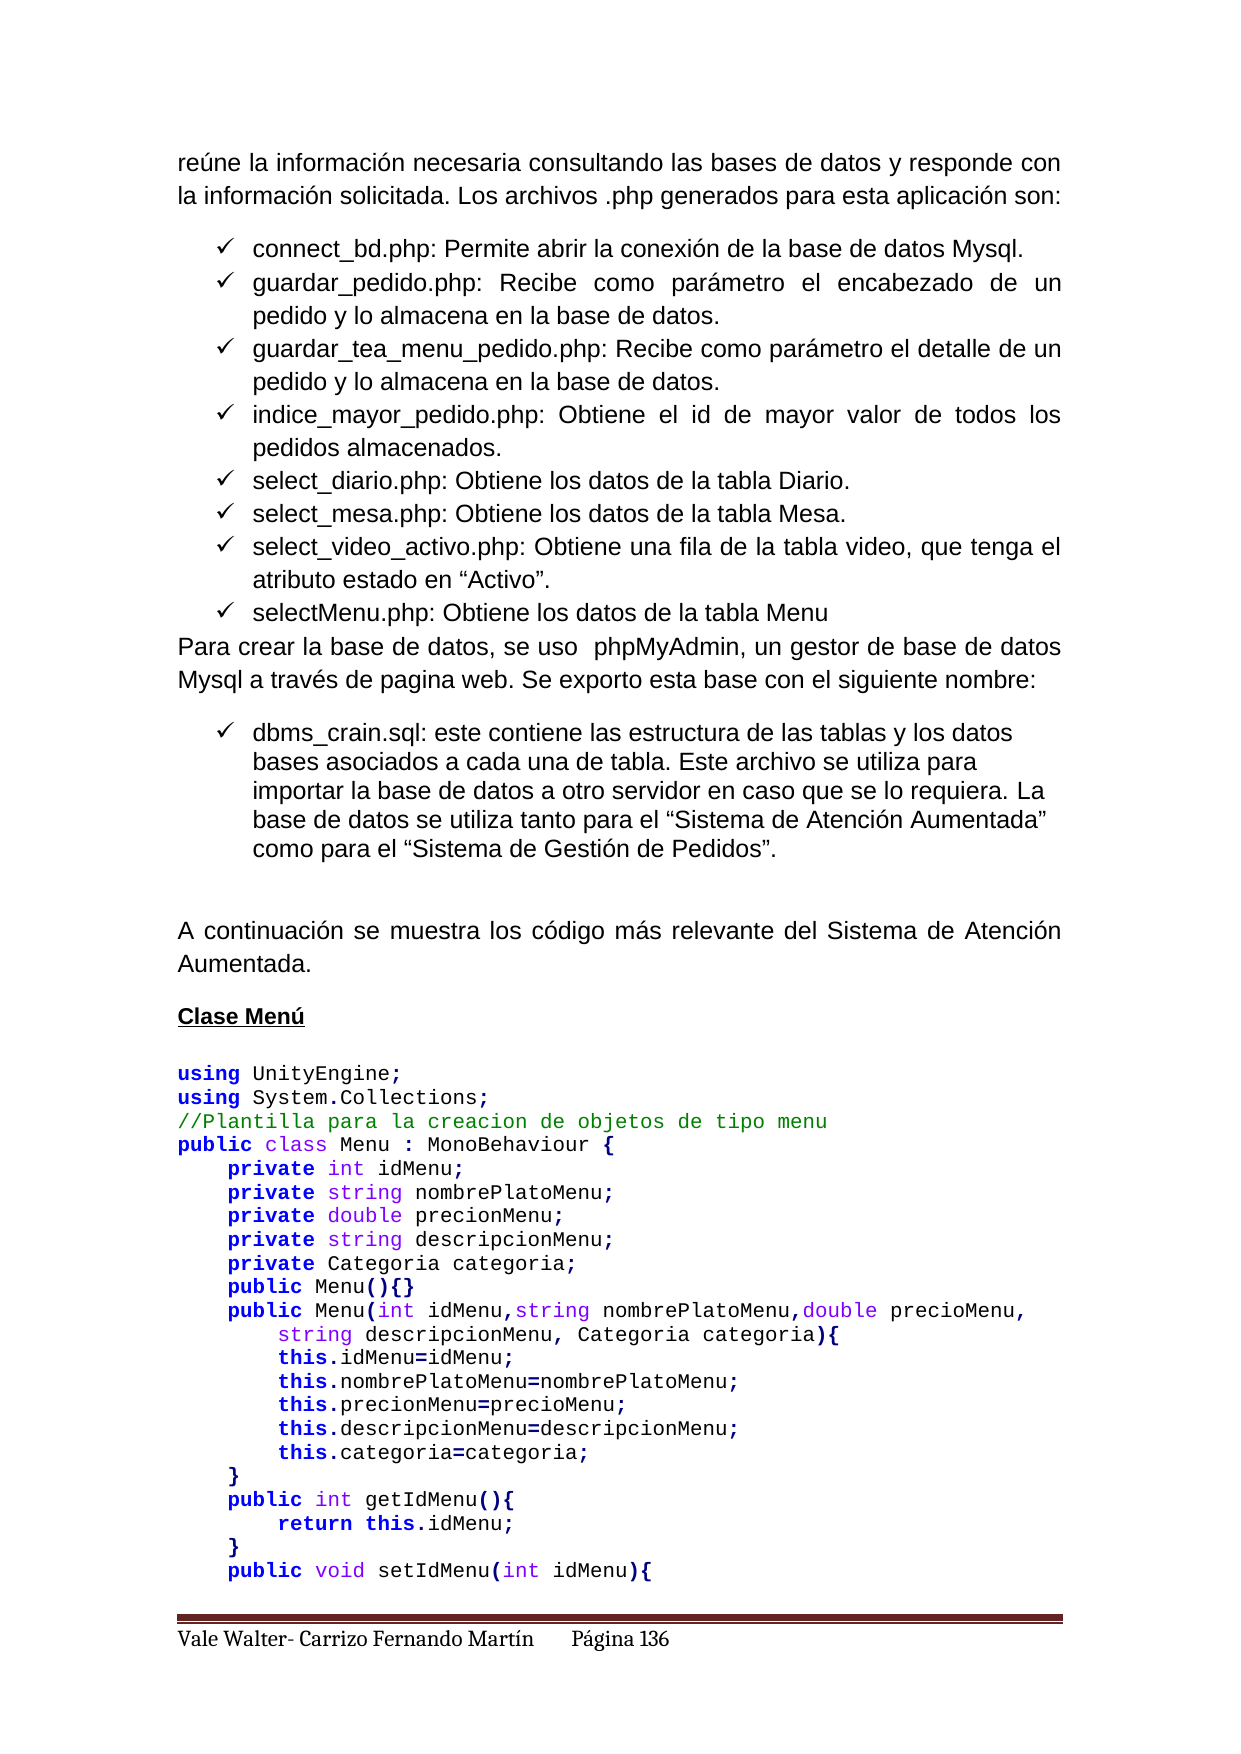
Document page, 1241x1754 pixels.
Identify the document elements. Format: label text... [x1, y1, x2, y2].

text A continuación se muestra los código más relevante del Sistema de Atención Aumentada. [177, 916, 1063, 978]
text this.nombrePlatoMenu=nombrePlatoMenu; [177, 1371, 1063, 1394]
text using UnityEngine; [177, 1063, 1063, 1087]
text this.idMenu=idMenu; [177, 1347, 1063, 1371]
list dbms_crain.sql: este contiene las estructura de las tablas y los datos bases asociados a cada una de tabla. Este archivo se utiliza para importar la base de datos a otro servidor en caso que se lo requiera. La base de datos se utiliza tanto para el “Sistema de Atención Aumentada” como para el “Sistema de Gestión de Pedidos”. [215, 718, 1063, 862]
text private string nombrePlatoMenu; [177, 1182, 1063, 1205]
text using System.Collections; [177, 1087, 1063, 1111]
text public void setIdMenu(int idMenu){ [177, 1560, 1063, 1584]
text string descripcionMenu, Categoria categoria){ [177, 1323, 1063, 1347]
list guardar_pedido.php: Recibe como parámetro el encabezado de un pedido y lo almacena en la base de datos. [215, 268, 1063, 329]
text public int getIdMenu(){ [177, 1489, 1063, 1513]
list indice_mayor_pedido.php: Obtiene el id de mayor valor de todos los pedidos almacenados. [215, 400, 1063, 462]
text Clase Menú [177, 1003, 1063, 1029]
list select_mesa.php: Obtiene los datos de la tabla Mesa. [215, 499, 1063, 528]
text this.precionMenu=precioMenu; [177, 1394, 1063, 1418]
text this.categoria=categoria; [177, 1442, 1063, 1465]
list connect_bd.php: Permite abrir la conexión de la base de datos Mysql. [215, 234, 1063, 263]
text private int idMenu; [177, 1158, 1063, 1182]
list select_video_activo.php: Obtiene una fila de la tabla video, que tenga el atributo estado en “Activo”. [215, 532, 1063, 594]
text private double precionMenu; [177, 1205, 1063, 1229]
list select_diario.php: Obtiene los datos de la tabla Diario. [215, 466, 1063, 495]
text public Menu(){} [177, 1276, 1063, 1300]
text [177, 148, 1063, 209]
text //Plantilla para la creacion de objetos de tipo menu [177, 1111, 1063, 1134]
text return this.idMenu; [177, 1513, 1063, 1536]
list guardar_tea_menu_pedido.php: Recibe como parámetro el detalle de un pedido y lo almacena en la base de datos. [215, 334, 1063, 396]
text this.descripcionMenu=descripcionMenu; [177, 1418, 1063, 1442]
text public Menu(int idMenu,string nombrePlatoMenu,double precioMenu, [177, 1300, 1063, 1323]
text private string descripcionMenu; [177, 1229, 1063, 1253]
text public class Menu : MonoBehaviour { [177, 1134, 1063, 1158]
text } [177, 1536, 1063, 1560]
text private Categoria categoria; [177, 1253, 1063, 1276]
text } [177, 1465, 1063, 1489]
list selectMenu.php: Obtiene los datos de la tabla Menu [215, 598, 1063, 627]
text Para crear la base de datos, se uso phpMyAdmin, un gestor de base de datos Mysql a través de pagina web. Se exporto esta base con el siguiente nombre: [177, 632, 1063, 693]
